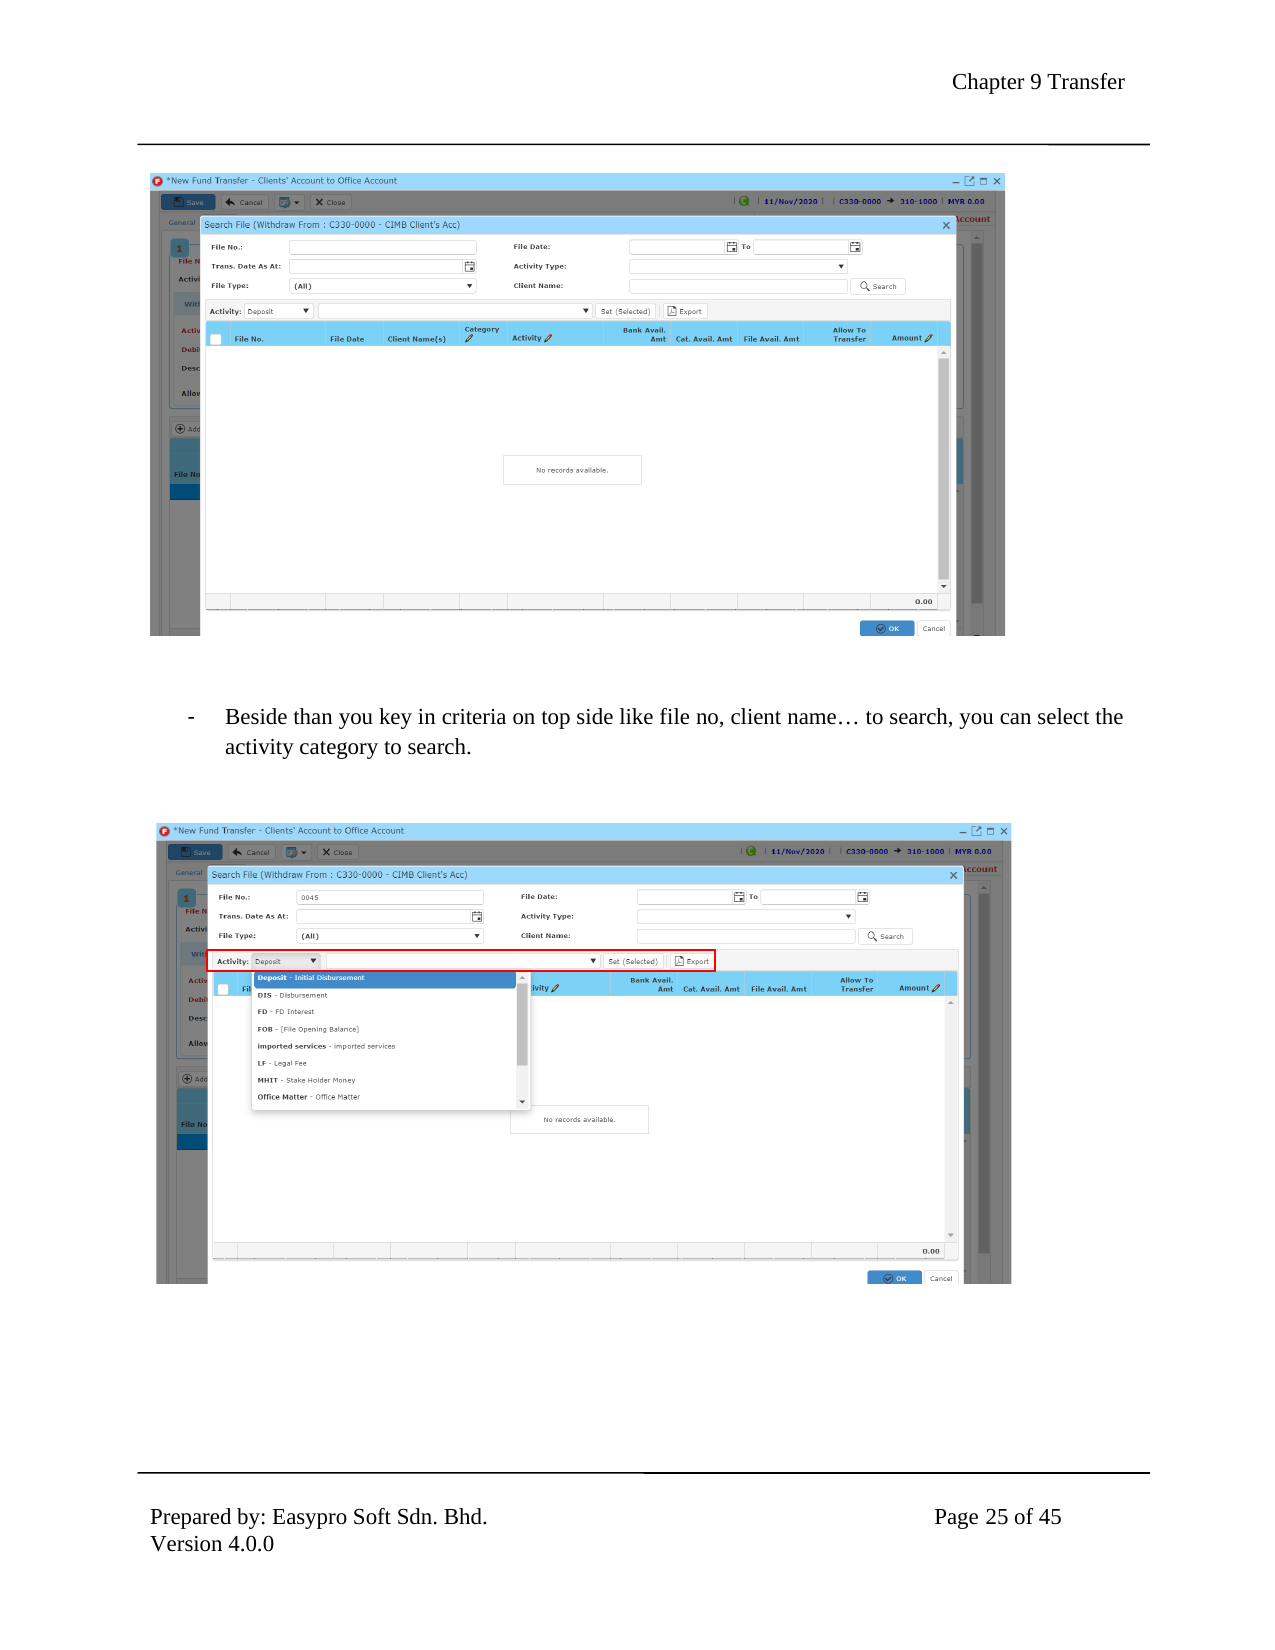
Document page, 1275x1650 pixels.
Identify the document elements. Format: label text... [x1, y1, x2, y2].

list Beside than you key in criteria on top side like file no, client name… to search, you can select the activity category to search. [187, 700, 1125, 759]
picture [150, 173, 1006, 636]
picture [156, 823, 1012, 1284]
